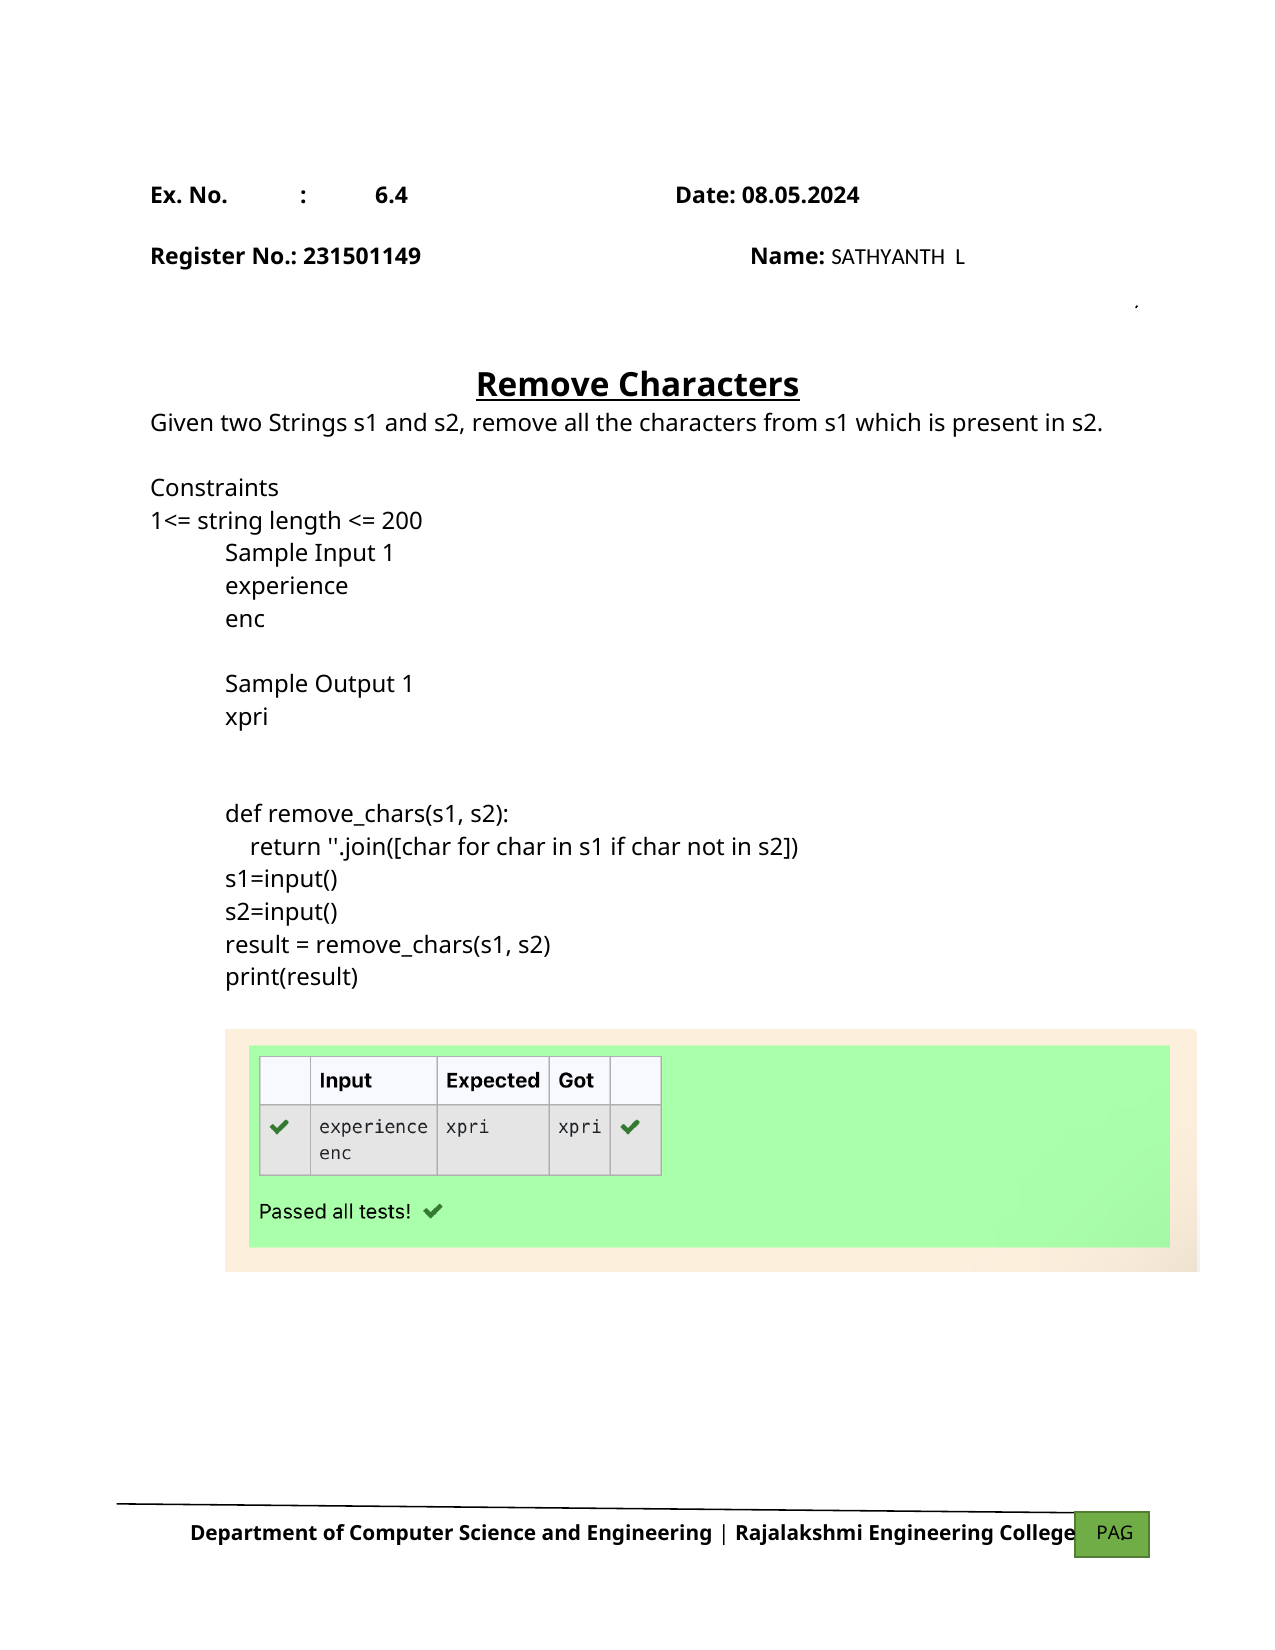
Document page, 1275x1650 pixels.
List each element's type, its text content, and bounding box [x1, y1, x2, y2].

text return ''.join([char for char in s1 if char not in s2]) [225, 830, 1125, 862]
text Sample Output 1 [225, 667, 1125, 699]
text xpri [225, 699, 1125, 732]
text experience [225, 569, 1125, 601]
text Given two Strings s1 and s2, remove all the characters from s1 which is present in s2. [150, 406, 1125, 438]
text 1<= string length <= 200 [150, 504, 1125, 536]
text result = remove_chars(s1, s2) [225, 927, 1125, 960]
text Ex. No. : 6.4 Date: 08.05.2024 [150, 179, 1125, 210]
text Constraints [150, 471, 1125, 504]
picture [225, 1025, 1200, 1272]
text s2=input() [225, 895, 1125, 927]
text Register No.: 231501149 Name: SATHYANTH L [150, 239, 1125, 271]
text enc [225, 601, 1125, 634]
text s1=input() [225, 862, 1125, 895]
text def remove_chars(s1, s2): [225, 797, 1125, 830]
text Sample Input 1 [225, 536, 1125, 569]
text print(result) [225, 960, 1125, 993]
text Remove Characters [150, 360, 1125, 406]
